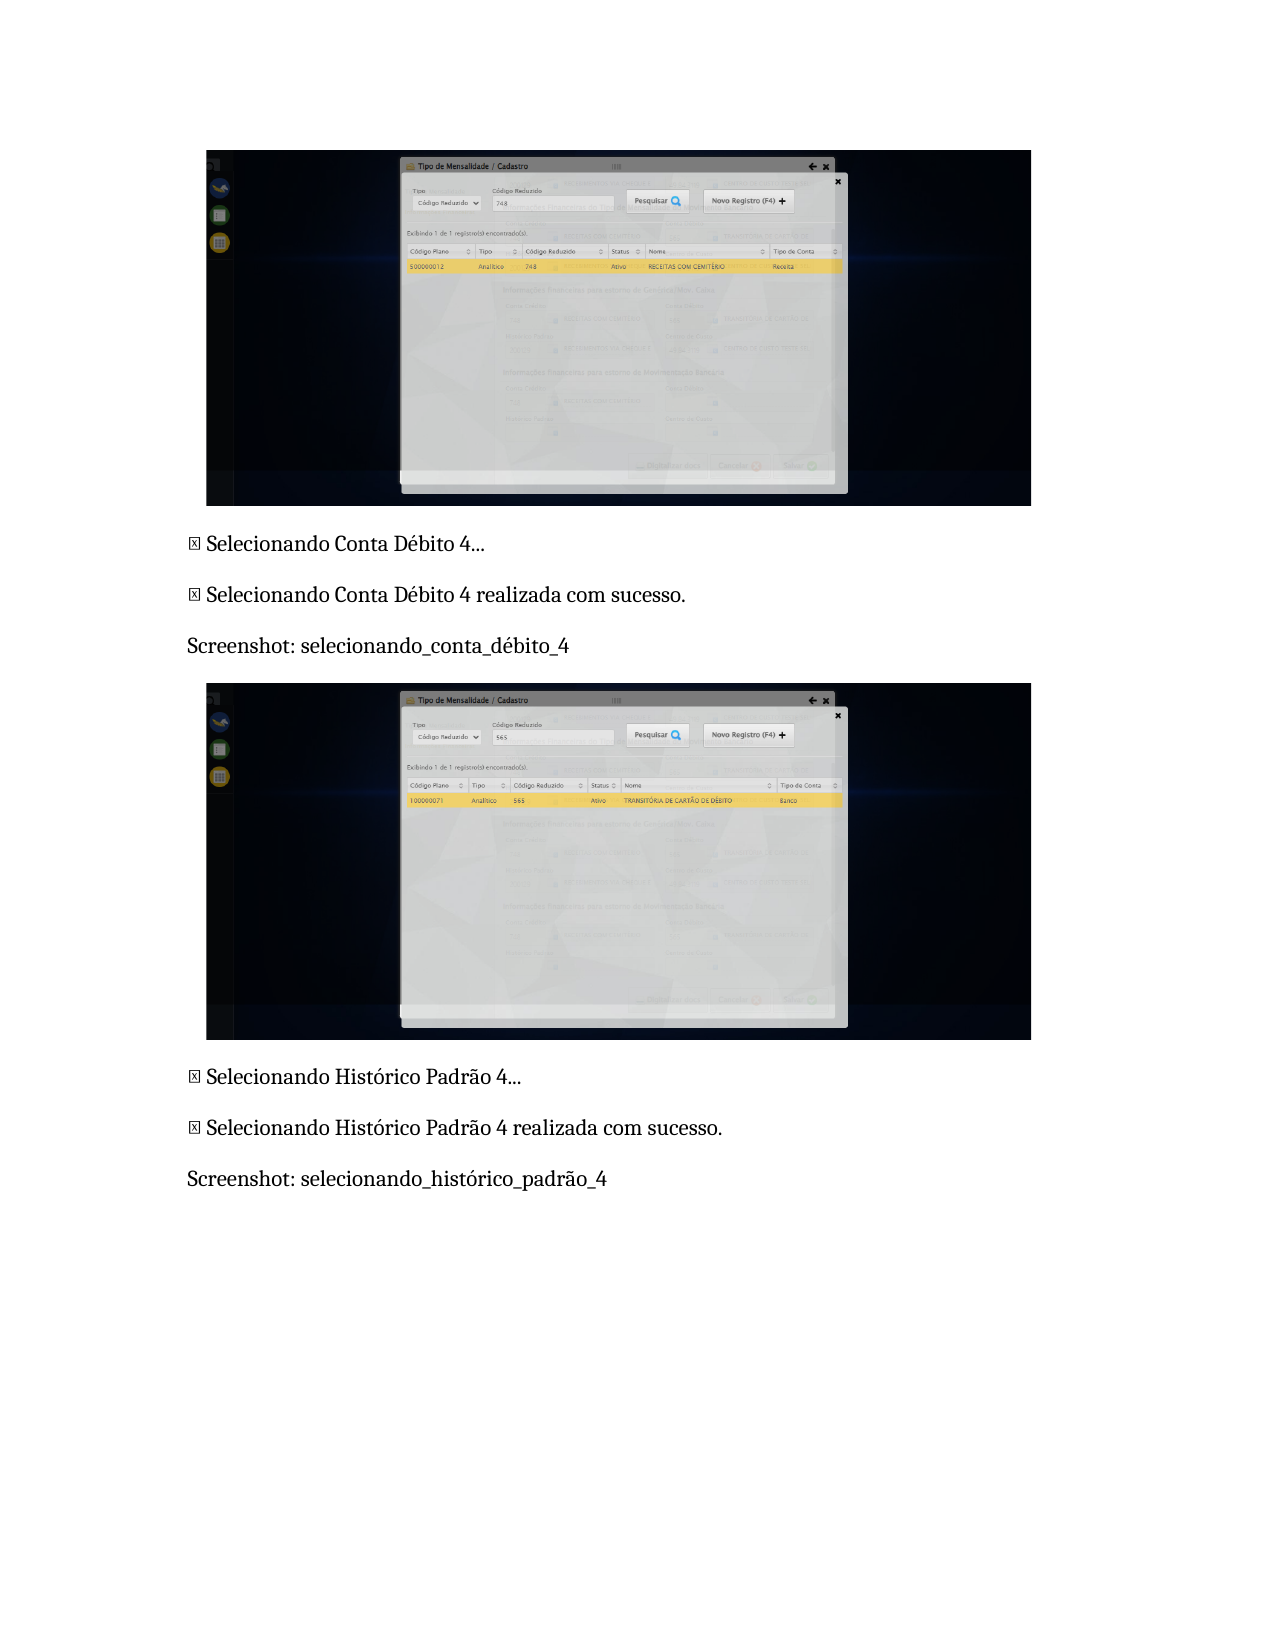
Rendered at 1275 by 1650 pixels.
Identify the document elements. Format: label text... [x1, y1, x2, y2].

text 🔄 Selecionando Conta Débito 4... [187, 530, 1087, 557]
picture [206, 683, 1032, 1040]
text Screenshot: selecionando_conta_débito_4 [187, 632, 1087, 659]
picture [206, 150, 1032, 506]
text Screenshot: selecionando_histórico_padrão_4 [187, 1166, 1087, 1192]
text 🔄 Selecionando Histórico Padrão 4... [187, 1064, 1087, 1090]
text ✅ Selecionando Histórico Padrão 4 realizada com sucesso. [187, 1115, 1087, 1141]
text ✅ Selecionando Conta Débito 4 realizada com sucesso. [187, 581, 1087, 608]
